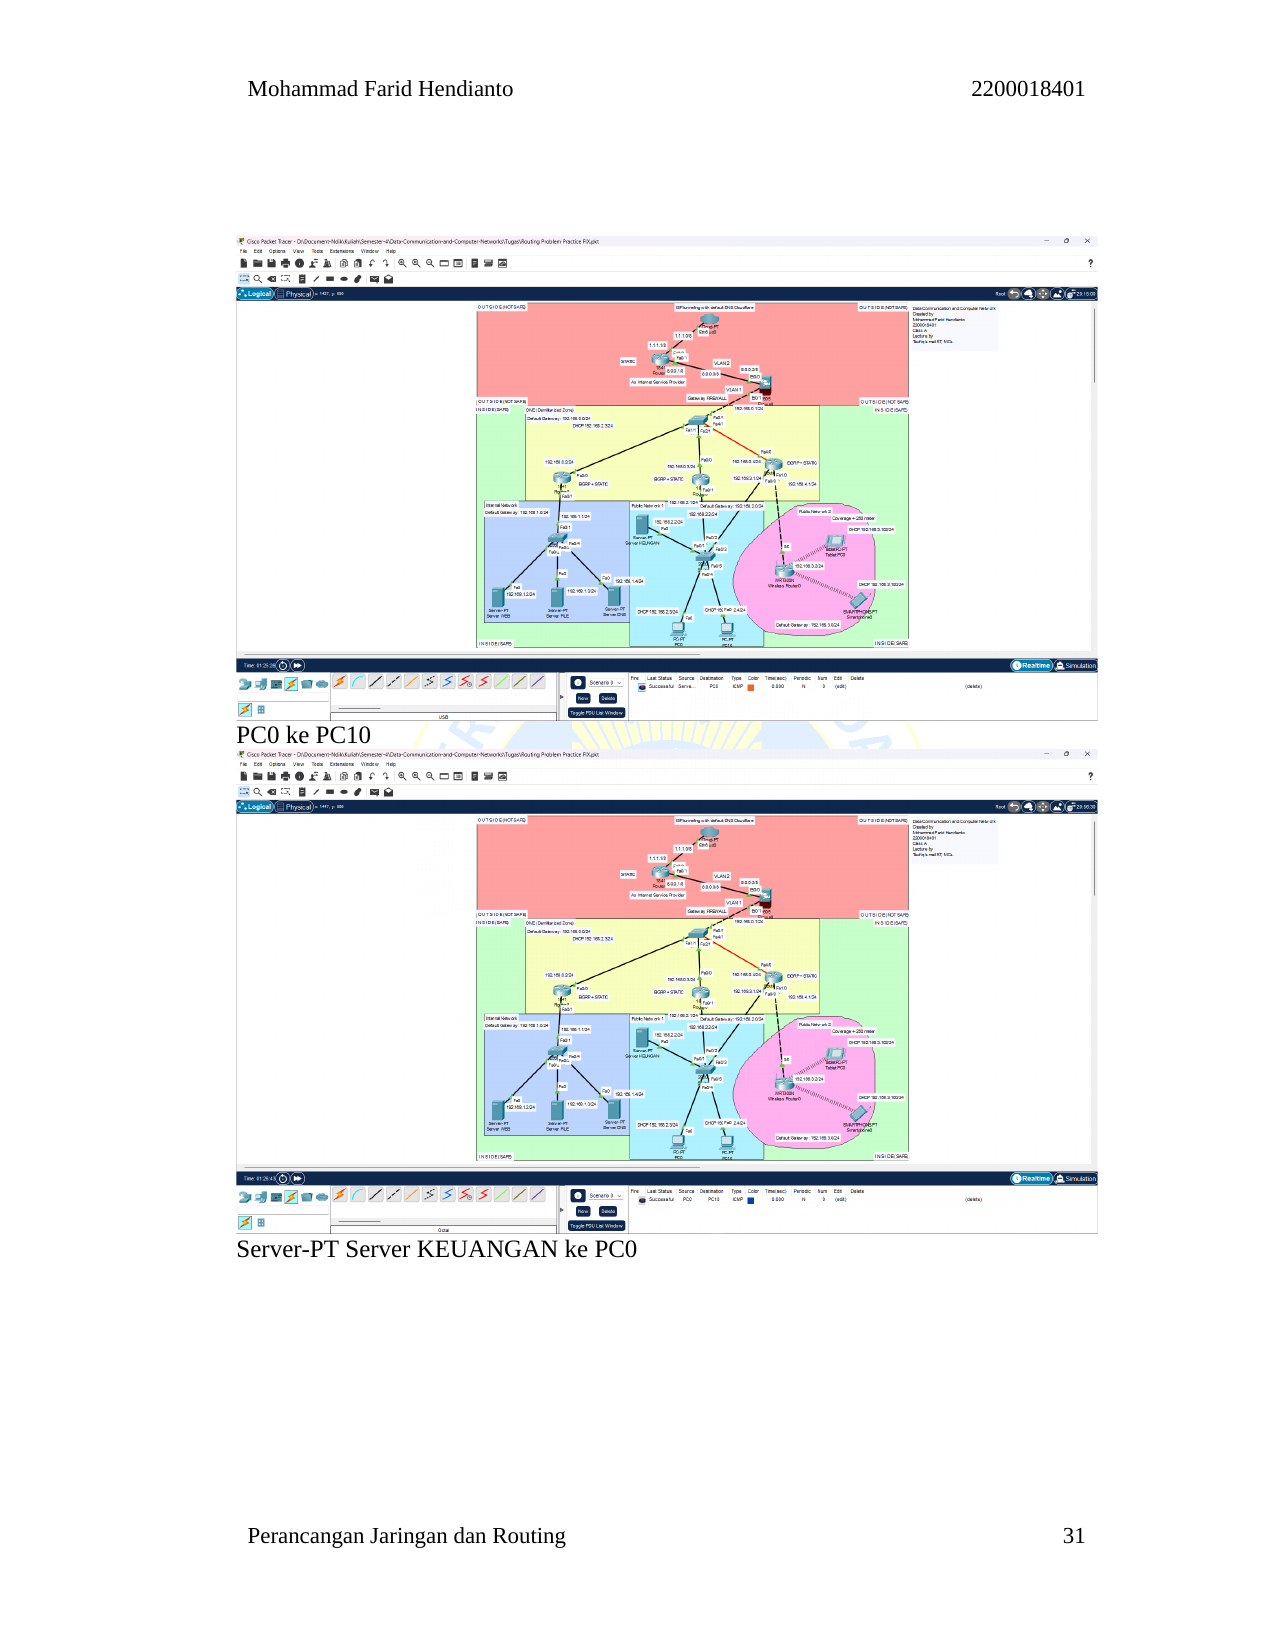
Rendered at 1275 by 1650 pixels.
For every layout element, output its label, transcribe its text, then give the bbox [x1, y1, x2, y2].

picture [236, 749, 1098, 1234]
picture [253, 293, 270, 297]
picture [236, 236, 1098, 721]
text PC0 ke PC10 [236, 721, 1098, 749]
picture [253, 806, 270, 810]
text Server-PT Server KEUANGAN ke PC0 [236, 1234, 1098, 1262]
